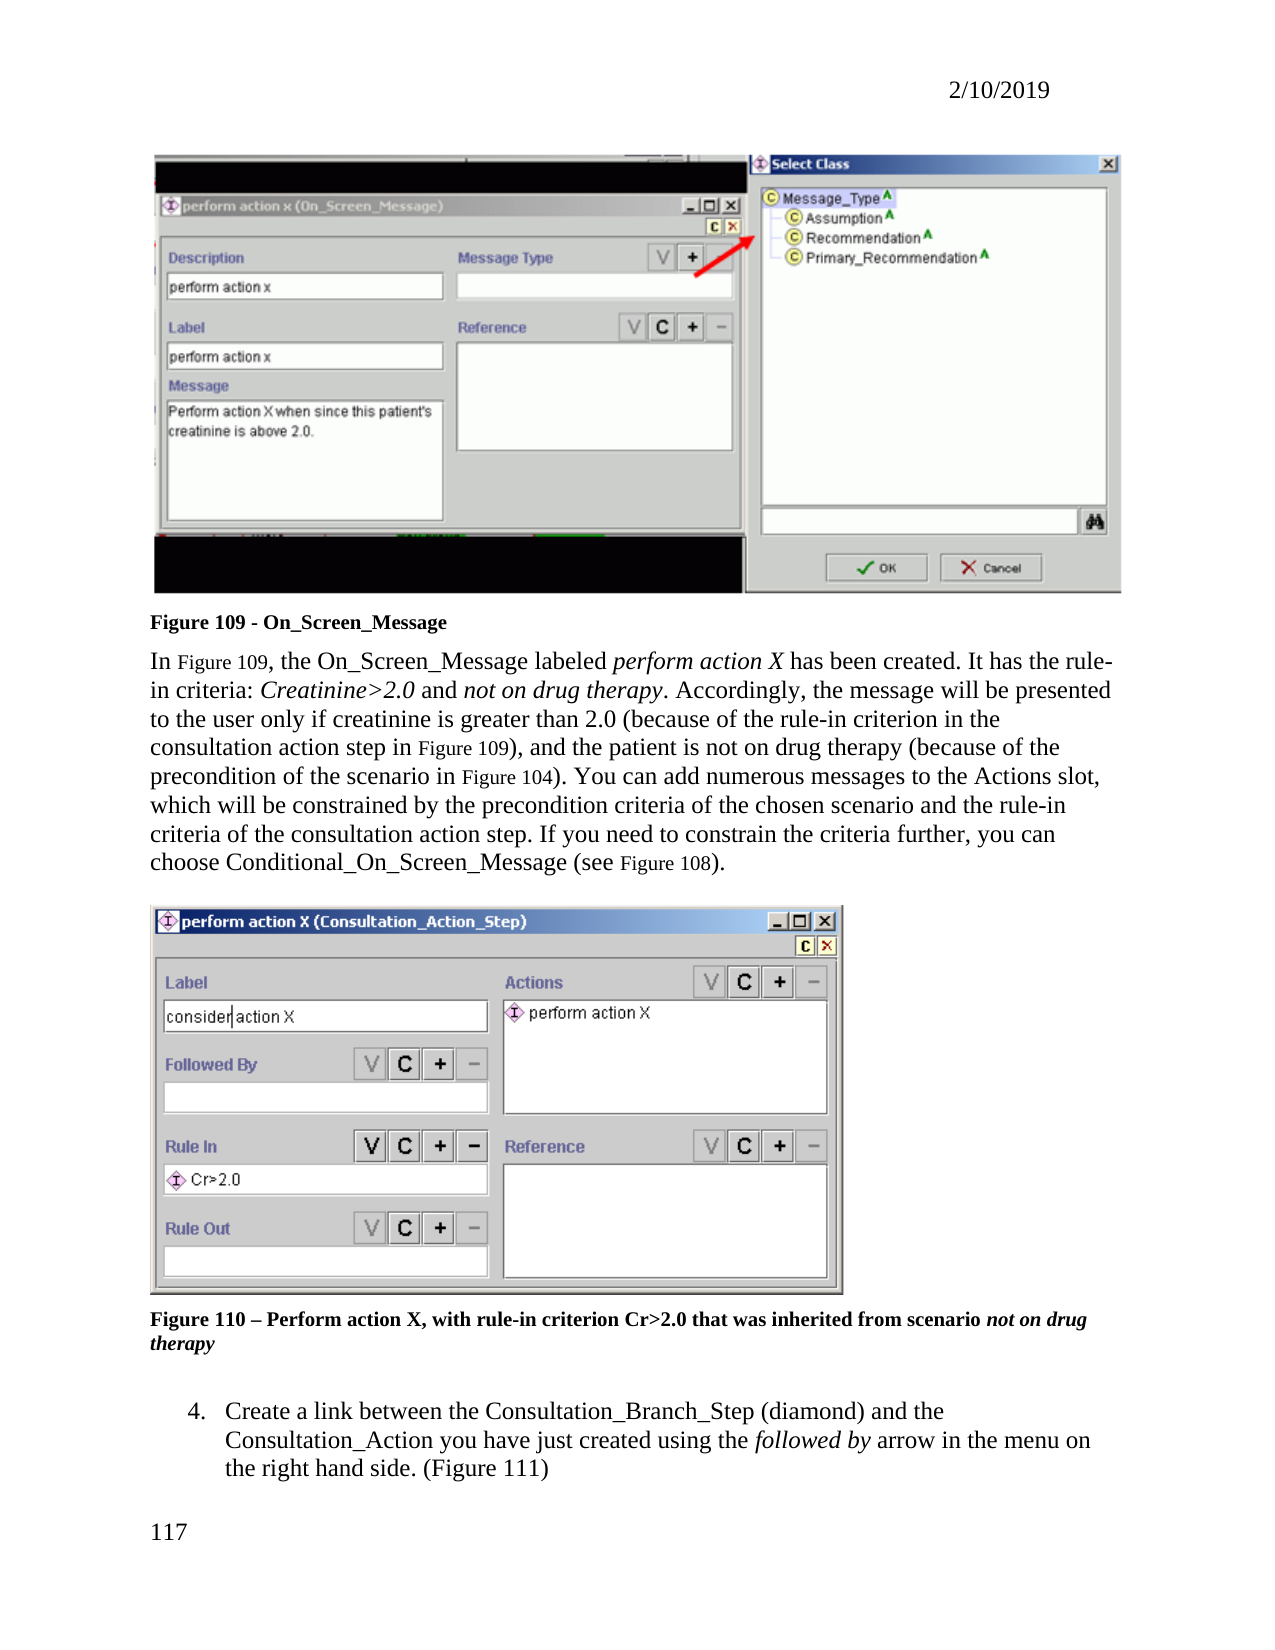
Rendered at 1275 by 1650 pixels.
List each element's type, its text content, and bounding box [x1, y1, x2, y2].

picture [150, 905, 844, 1295]
picture [150, 150, 1125, 598]
